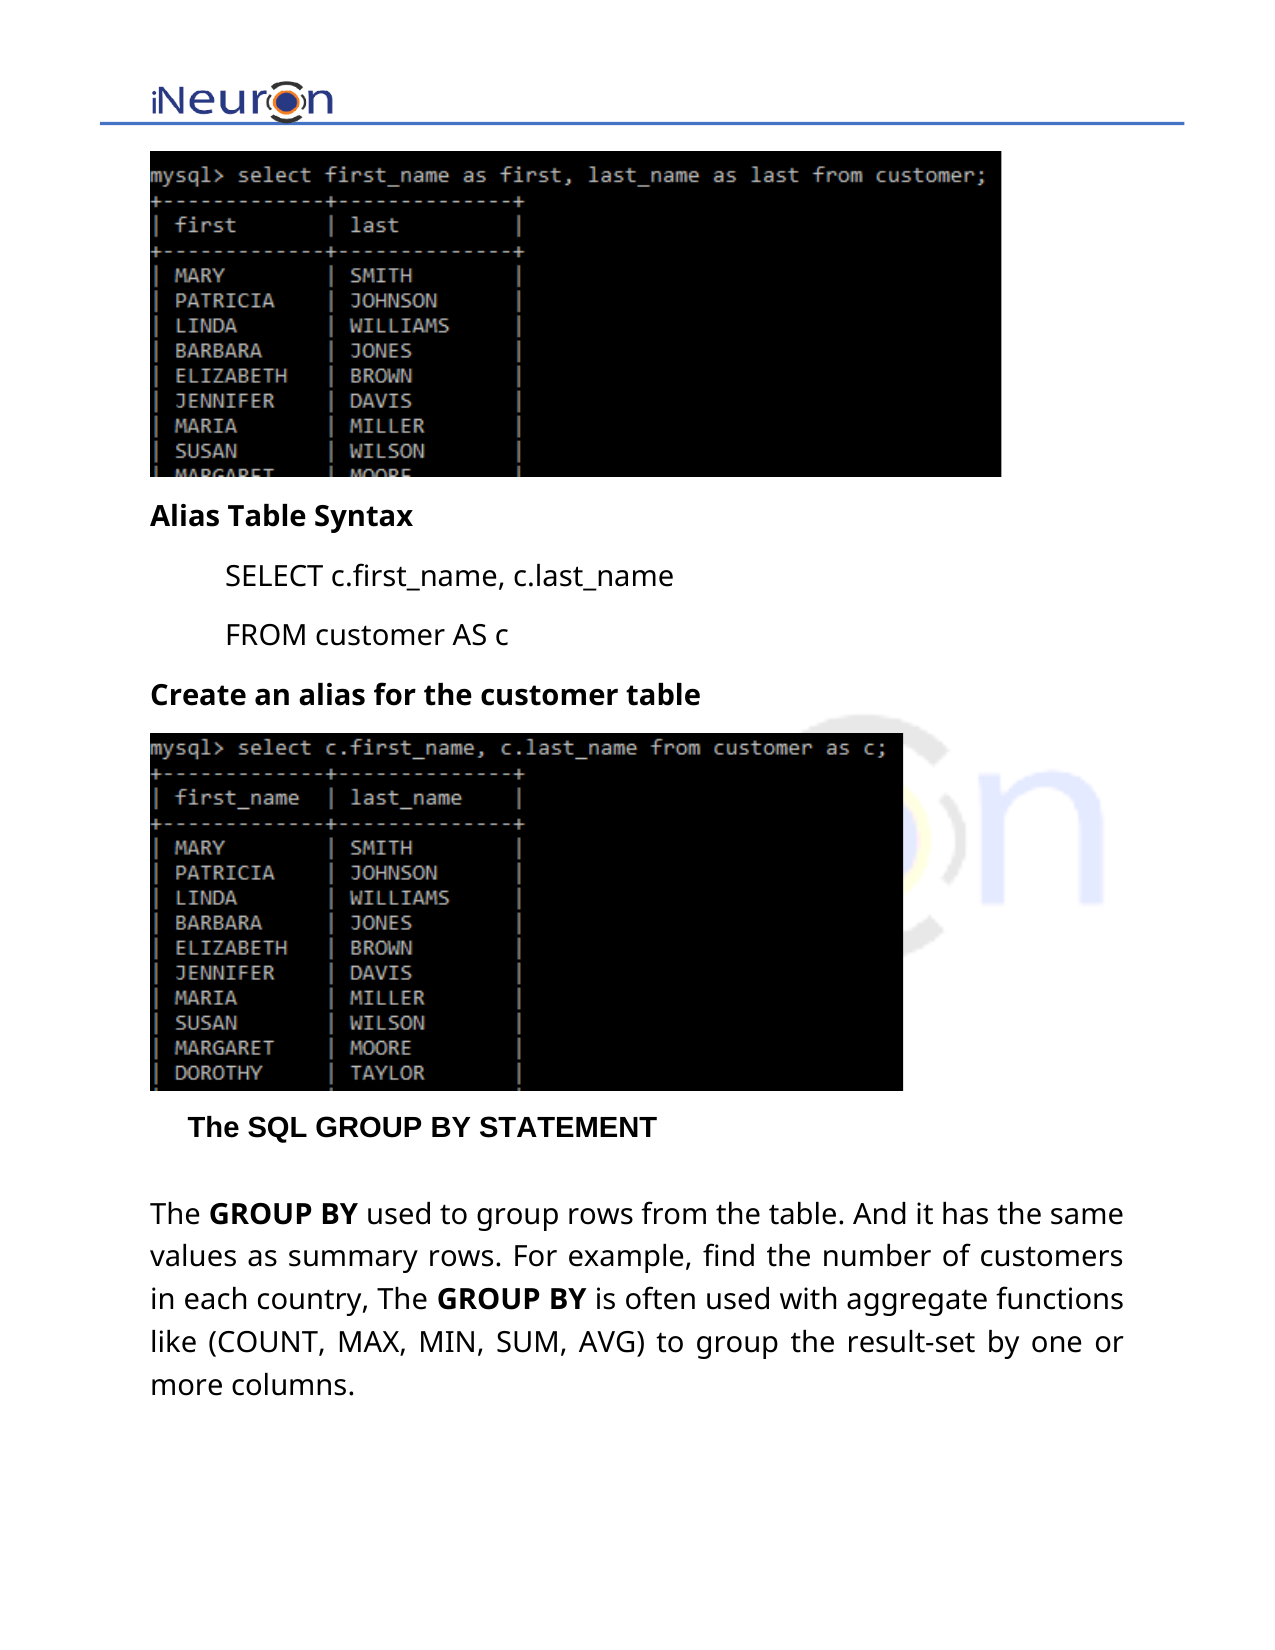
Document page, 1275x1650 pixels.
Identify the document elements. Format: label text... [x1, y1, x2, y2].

picture [150, 75, 335, 124]
text SELECT c.first_name, c.last_name [150, 555, 1125, 594]
subtitle The SQL GROUP BY STATEMENT [187, 1110, 1125, 1143]
text The GROUP BY used to group rows from the table. And it has the same values as summary rows. For example, find the number of customers in each country, The GROUP BY is often used with aggregate functions like (COUNT, MAX, MIN, SUM, AVG) to group the result-set by one or more columns. [150, 1193, 1125, 1404]
picture [150, 733, 904, 1091]
text Alias Table Syntax [150, 495, 1125, 535]
text FROM customer AS c [150, 614, 1125, 654]
text Create an alias for the customer table [150, 674, 1125, 713]
picture [150, 151, 1002, 477]
